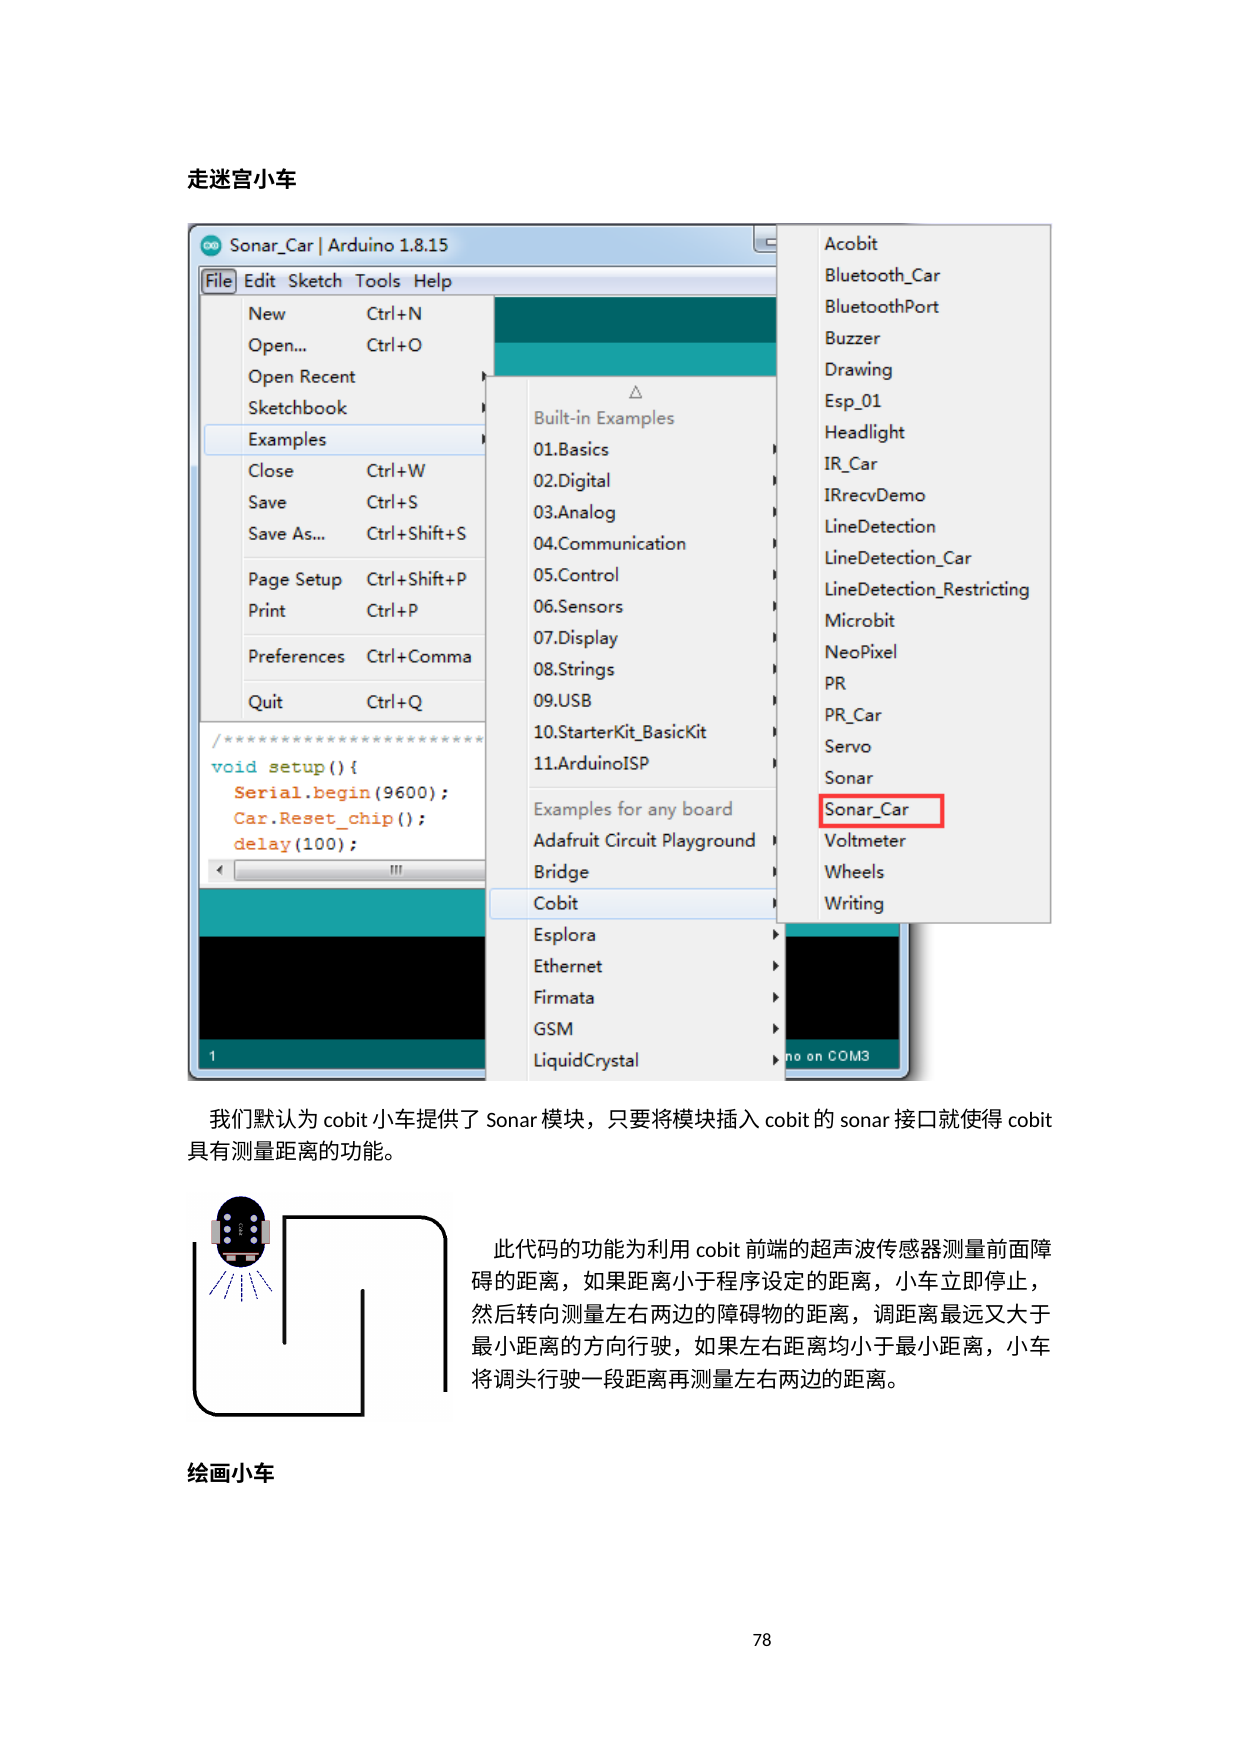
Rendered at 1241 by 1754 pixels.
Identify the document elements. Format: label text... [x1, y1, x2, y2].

subtitle 绘画小车 [187, 1455, 1053, 1488]
picture [187, 223, 1053, 1081]
text 此代码的功能为利用cobit前端的超声波传感器测量前面障碍的距离，如果距离小于程序设定的距离，小车立即停止，然后转向测量左右两边的障碍物的距离，调距离最远又大于最小距离的方向行驶，如果左右距离均小于最小距离，小车将调头行驶一段距离再测量左右两边的距离。 [453, 1231, 1053, 1394]
text 我们默认为cobit小车提供了Sonar模块，只要将模块插入cobit的sonar接口就使得cobit具有测量距离的功能。 [187, 1101, 1053, 1166]
subtitle 走迷宫小车 [187, 162, 1053, 194]
picture [185, 1192, 453, 1422]
